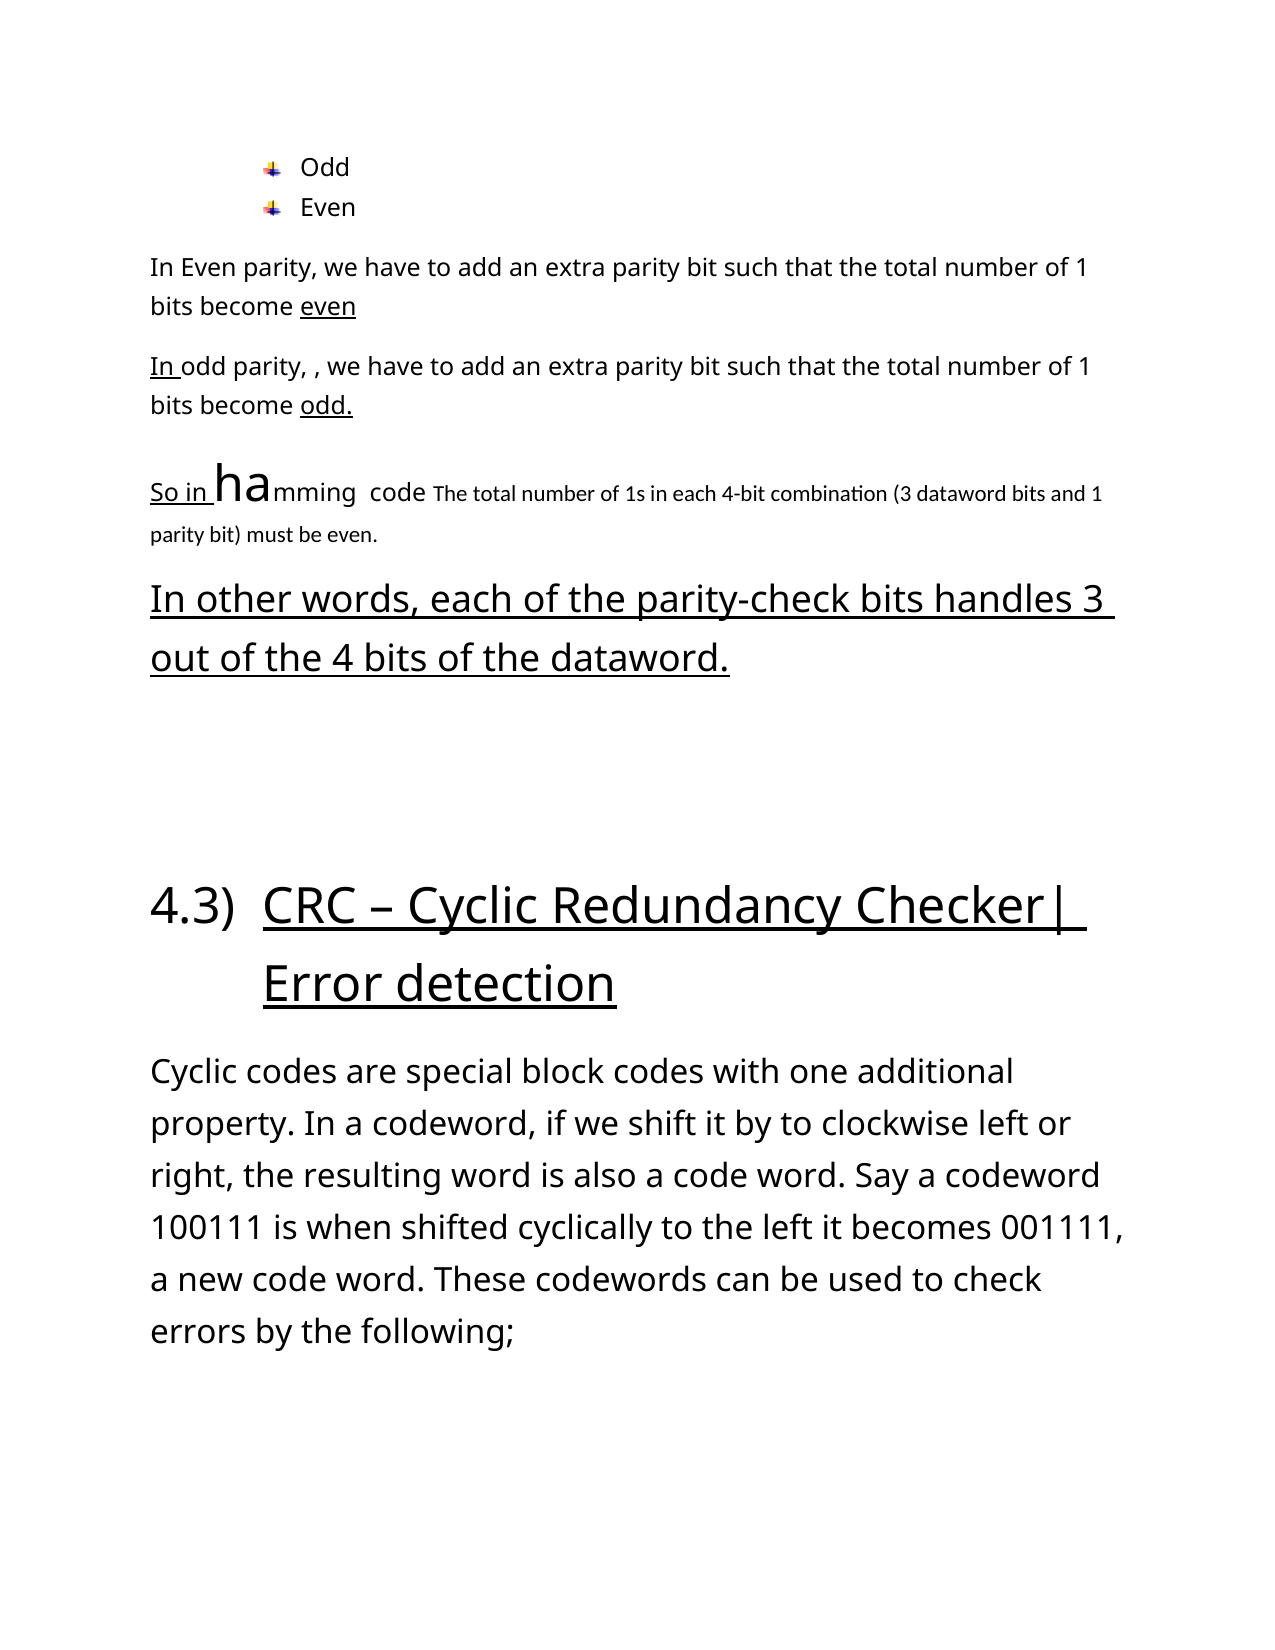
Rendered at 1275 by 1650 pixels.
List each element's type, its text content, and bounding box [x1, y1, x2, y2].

list Even [262, 189, 1125, 223]
text Cyclic codes are special block codes with one additional property. In a codeword, if we shift it by to clockwise left or right, the resulting word is also a code word. Say a codeword 100111 is when shifted cyclically to the left it becomes 001111, a new code word. These codewords can be used to check errors by the following; [150, 1047, 1125, 1354]
text So in hamming code The total number of 1s in each 4-bit combination (3 dataword bits and 1 parity bit) must be even. [150, 447, 1125, 548]
picture [263, 199, 281, 216]
picture [263, 160, 281, 177]
text In odd parity, , we have to add an extra parity bit such that the total number of 1 bits become odd. [150, 348, 1125, 422]
list Odd [262, 150, 1125, 184]
text In Even parity, we have to add an extra parity bit such that the total number of 1 bits become even [150, 249, 1125, 322]
list CRC – Cyclic Redundancy Checker| Error detection [150, 870, 1125, 1016]
text In other words, each of the parity-check bits handles 3 out of the 4 bits of the dataword. [150, 573, 1125, 682]
